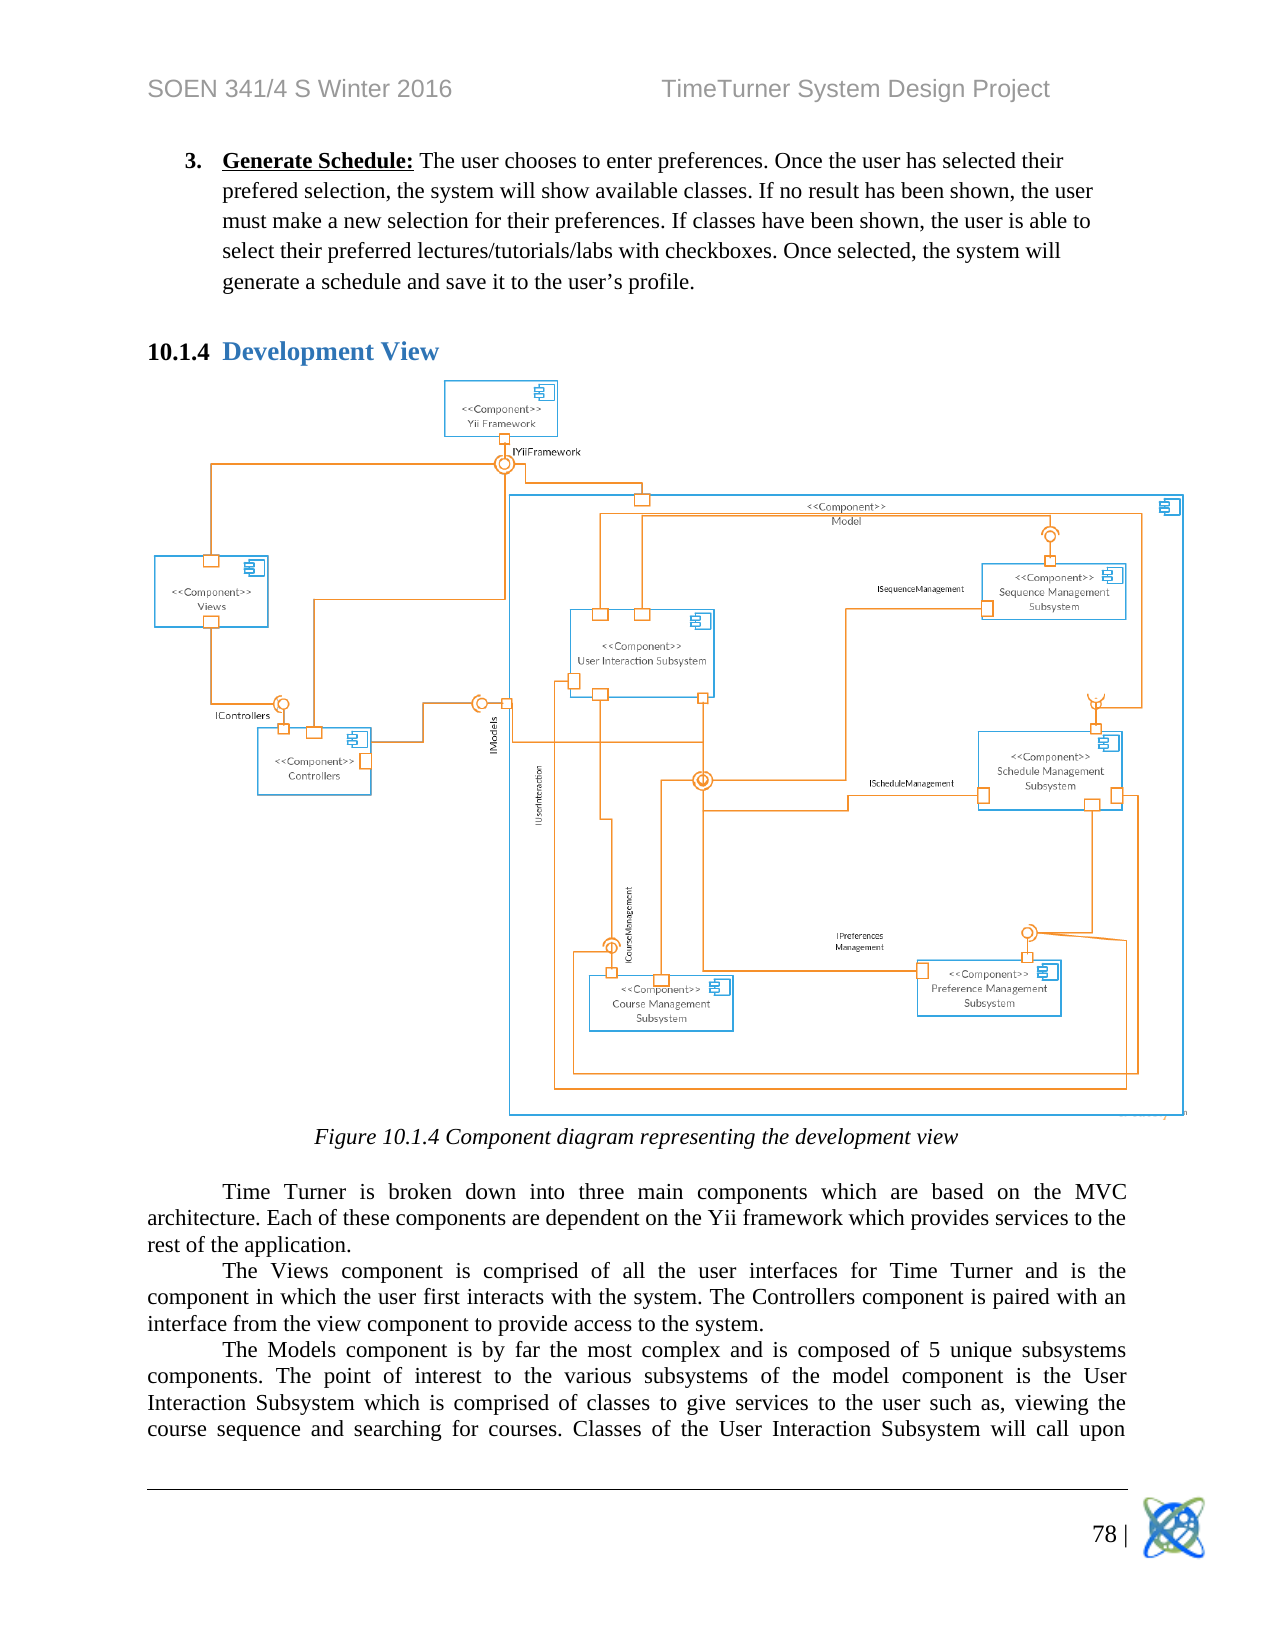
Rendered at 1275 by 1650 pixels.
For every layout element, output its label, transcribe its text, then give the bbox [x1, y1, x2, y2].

picture [1123, 1490, 1224, 1566]
text Figure 10.1.4 Component diagram representing the development view [147, 1123, 1128, 1149]
text Development View [147, 336, 1128, 367]
text Time Turner is broken down into three main components which are based on the MVC architecture. Each of these components are dependent on the Yii framework which provides services to the rest of the application. [147, 1178, 1128, 1257]
list Generate Schedule: The user chooses to enter preferences. Once the user has selected their prefered selection, the system will show available classes. If no result has been shown, the user must make a new selection for their preferences. If classes have been shown, the user is able to select their preferred lectures/tutorials/labs with checkboxes. Once selected, the system will generate a schedule and save it to the user’s profile. [184, 147, 1128, 294]
picture [147, 372, 1190, 1123]
text The Views component is comprised of all the user interfaces for Time Turner and is the component in which the user first interacts with the system. The Controllers component is paired with an interface from the view component to provide access to the system. [147, 1257, 1128, 1336]
